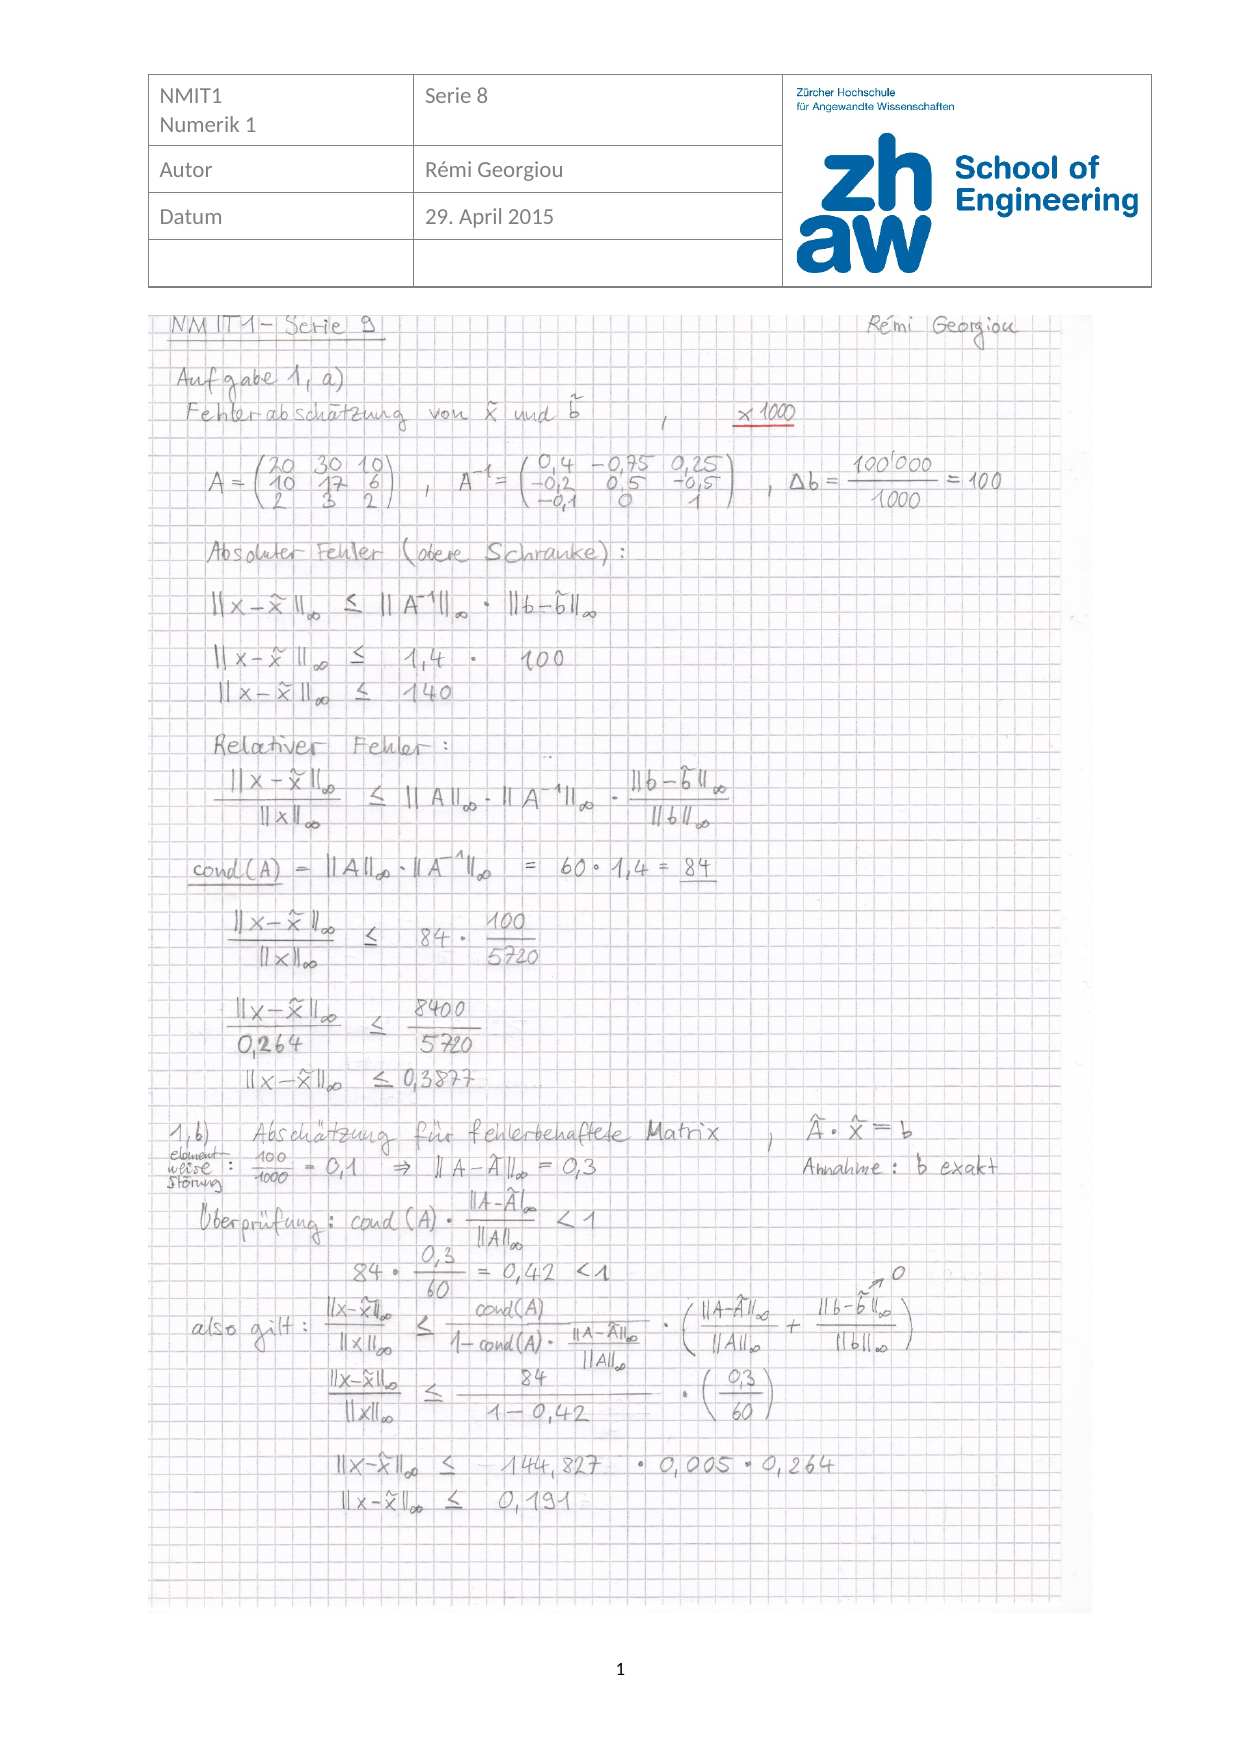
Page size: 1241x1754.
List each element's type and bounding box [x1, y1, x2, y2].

picture [796, 88, 1138, 273]
picture [148, 315, 1093, 1626]
